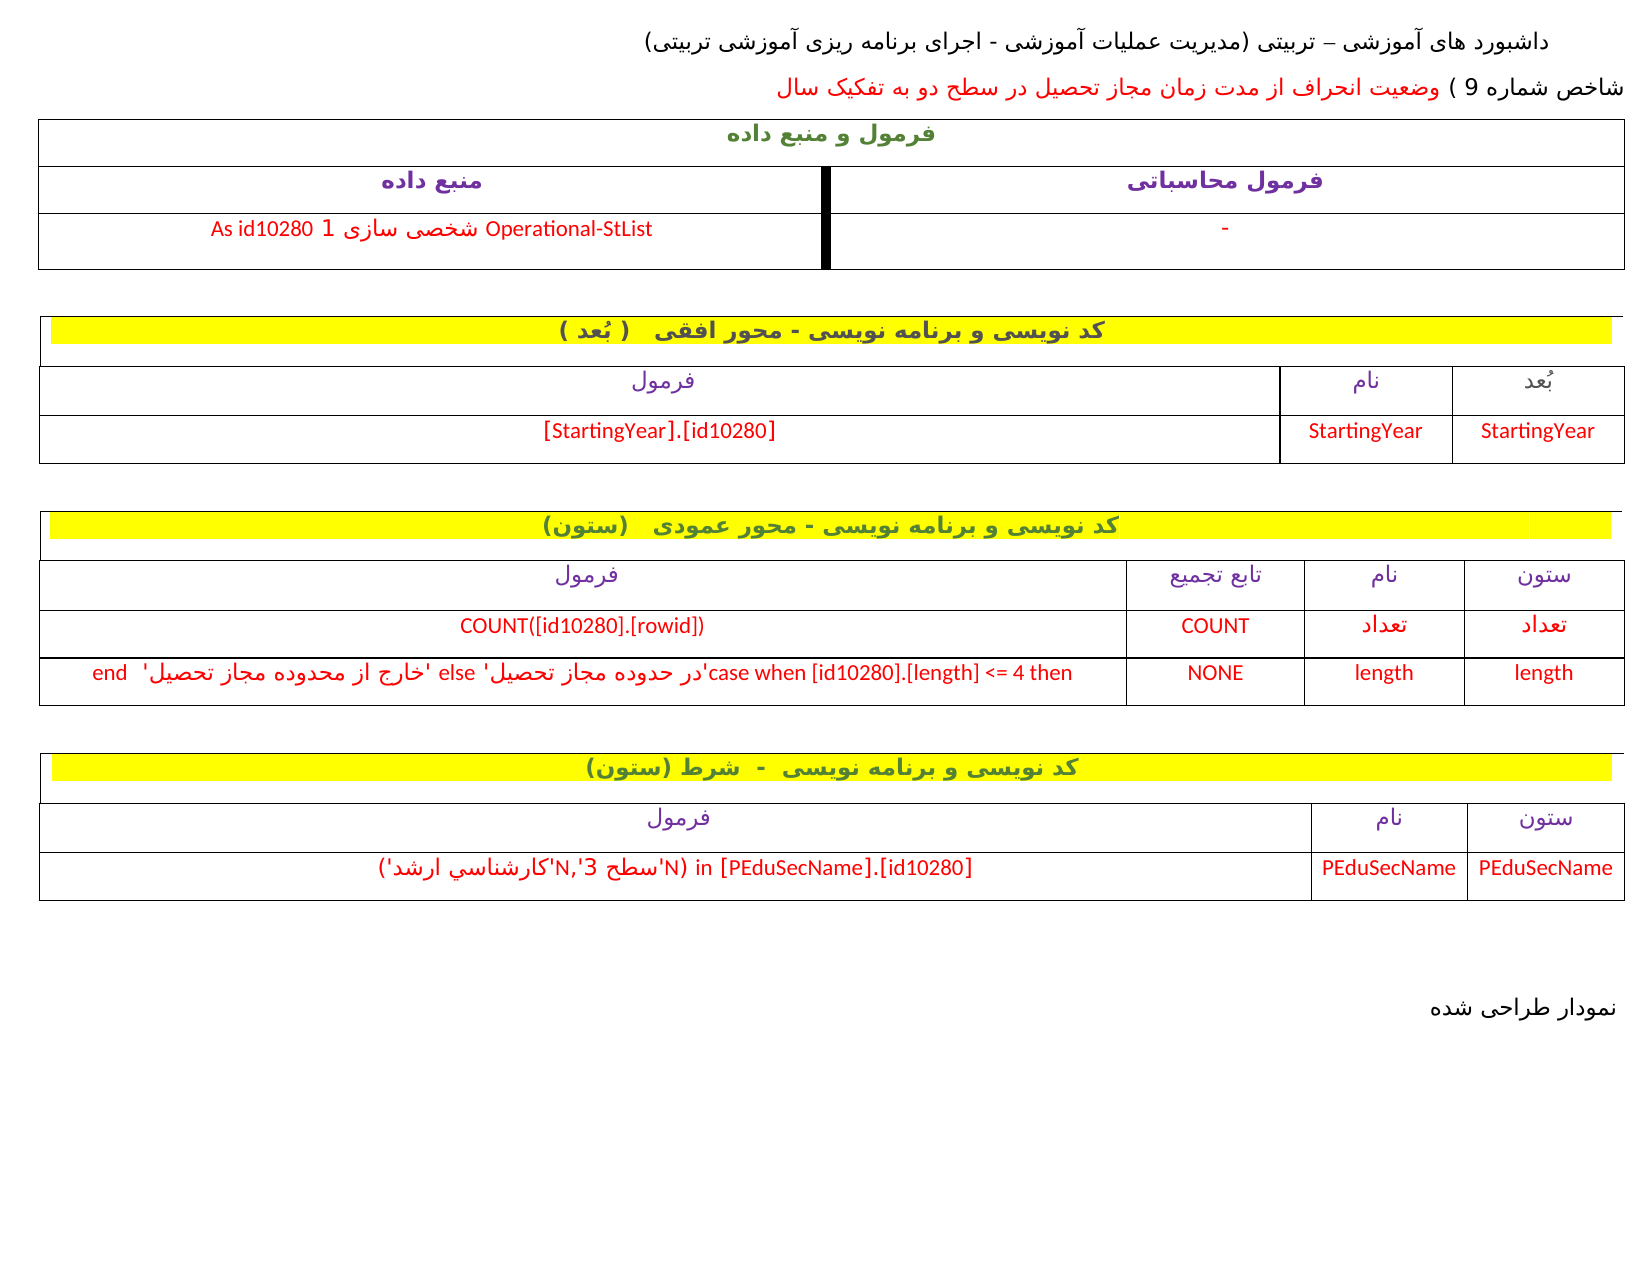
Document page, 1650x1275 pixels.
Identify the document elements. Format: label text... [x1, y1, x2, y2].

table_cell ستون [1465, 561, 1624, 610]
table_cell تعداد [1305, 611, 1464, 657]
table_cell [id10280].[StartingYear] [40, 416, 1279, 463]
table_header فرمول و منبع داده [39, 120, 1624, 166]
text شاخص شماره 9 ) وضعیت انحراف از مدت زمان مجاز تحصیل در سطح دو به تفکیک سال [37, 74, 1624, 100]
table_cell case when [id10280].[length] <= 4 then'در حدوده مجاز تحصیل' else 'خارج از محدوده مجاز تحصیل' end [40, 659, 1126, 705]
table_cell نام [1305, 561, 1464, 610]
table_cell نام [1312, 804, 1467, 852]
table_cell COUNT [1127, 611, 1304, 657]
table_cell StartingYear [1281, 416, 1452, 463]
table_cell - [831, 214, 1624, 268]
table_cell فرمول محاسباتی [831, 167, 1624, 213]
table_cell بُعد [1453, 367, 1624, 415]
table_cell فرمول [40, 804, 1311, 852]
table_cell فرمول [40, 367, 1279, 415]
table_cell length [1465, 659, 1624, 705]
table_cell Operational-StList شخصی سازی 1 As id10280 [39, 214, 821, 268]
table_header کد نویسی و برنامه نویسی - شرط (ستون) [41, 754, 1623, 803]
table_cell تعداد [1465, 611, 1624, 657]
table_cell فرمول [40, 561, 1126, 610]
text نمودار طراحی شده [37, 994, 1650, 1021]
table_cell منبع داده [39, 167, 821, 213]
table_cell length [1305, 659, 1464, 705]
table_cell [id10280].[PEduSecName] in (N'سطح 3',N'كارشناسي ارشد') [40, 853, 1311, 900]
table_header کد نویسی و برنامه نویسی - محور عمودی (ستون) [41, 512, 1622, 560]
table_cell COUNT([id10280].[rowid]) [40, 611, 1126, 657]
table_header کد نویسی و برنامه نویسی - محور افقی ( بُعد ) [41, 317, 1623, 366]
table_cell StartingYear [1453, 416, 1624, 463]
table_cell NONE [1127, 659, 1304, 705]
table_cell ستون [1468, 804, 1624, 852]
table_cell تابع تجمیع [1127, 561, 1304, 610]
table_cell PEduSecName [1468, 853, 1624, 900]
text داشبورد های آموزشی – تربیتی (مدیریت عملیات آموزشی - اجرای برنامه ریزی آموزشی تربیتی) [37, 28, 1650, 55]
table_cell PEduSecName [1312, 853, 1467, 900]
table_cell نام [1281, 367, 1452, 415]
